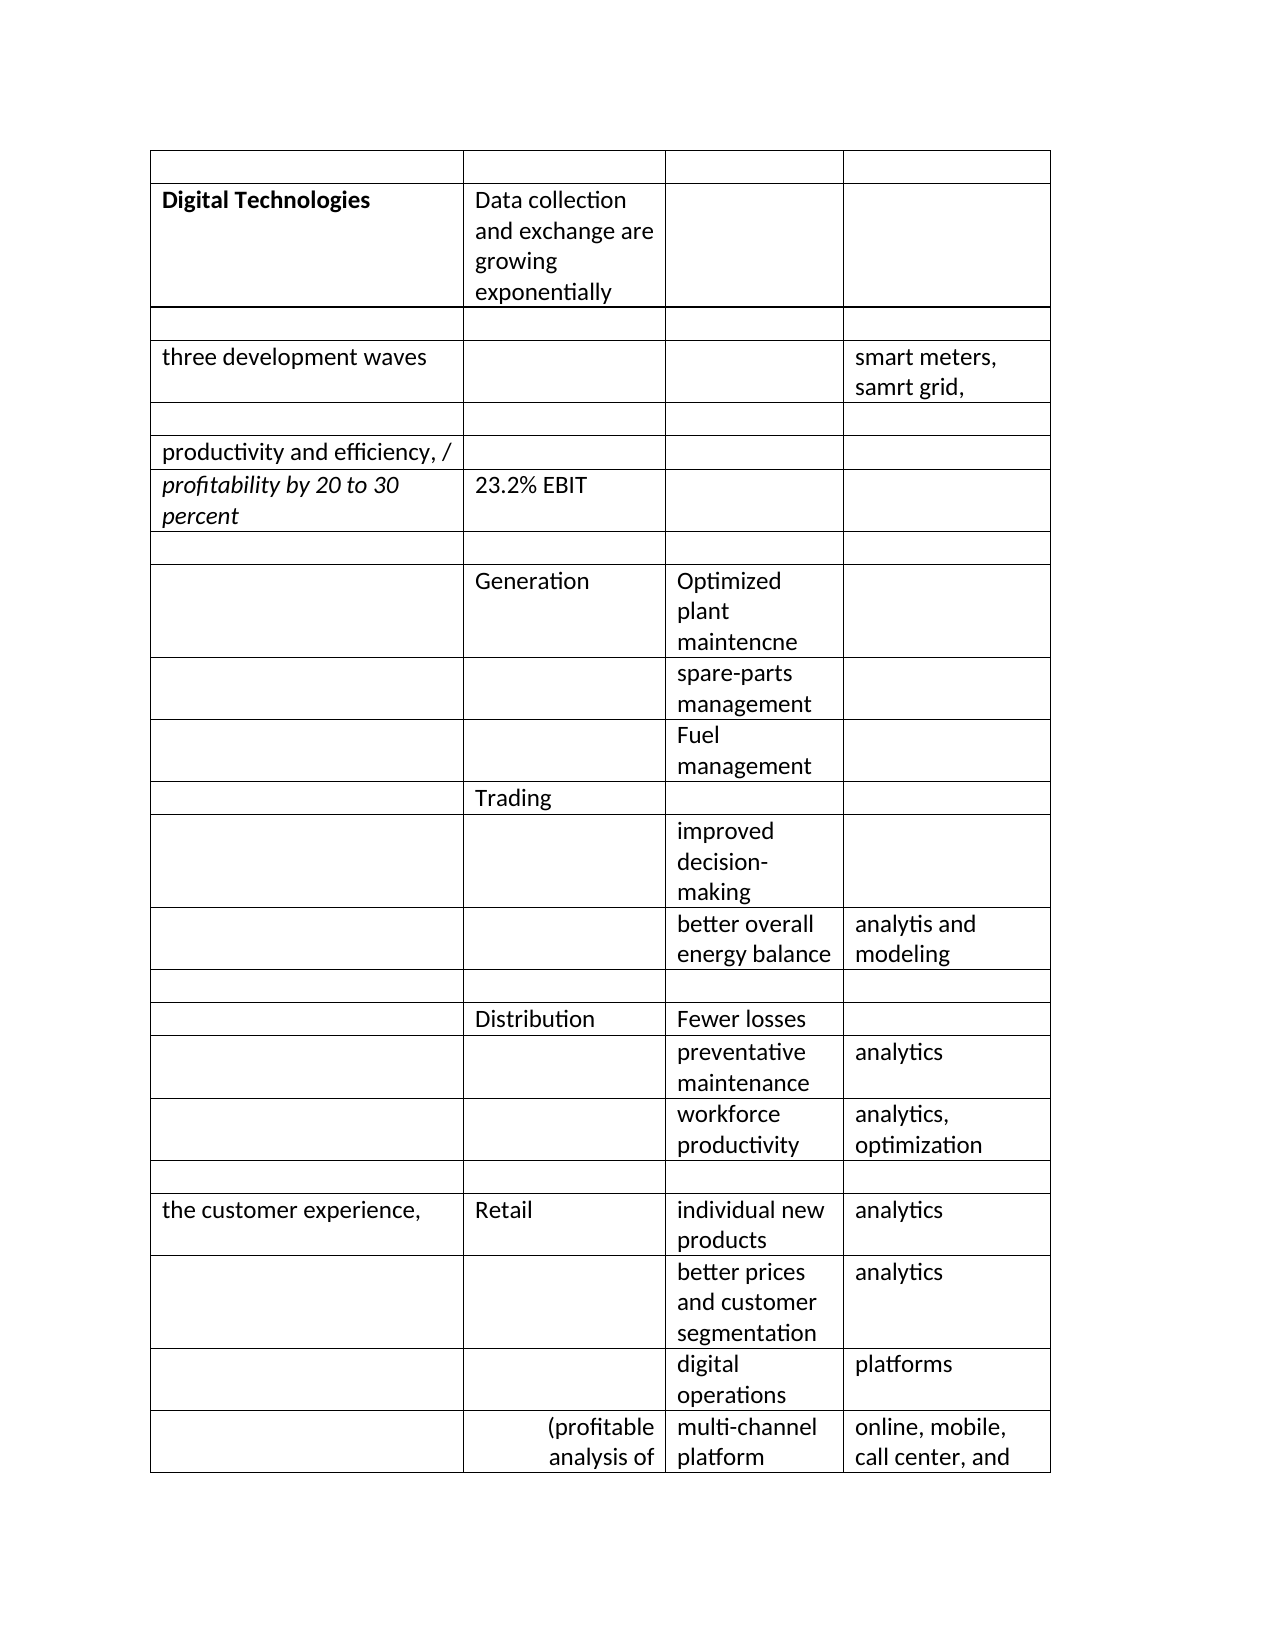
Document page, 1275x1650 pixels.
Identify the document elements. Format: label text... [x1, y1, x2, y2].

table_cell [844, 470, 1050, 531]
table_cell [151, 565, 463, 657]
table_cell [464, 341, 665, 402]
table_cell [464, 720, 665, 781]
table_cell [151, 1256, 463, 1348]
table_cell [666, 151, 843, 183]
table_cell Optimized plant maintencne [666, 565, 843, 657]
table_cell productivity and efficiency, / [151, 436, 463, 468]
table_cell Fuel management [666, 720, 843, 781]
table_cell Data collection and exchange are growing exponentially [464, 184, 665, 306]
table_cell [666, 436, 843, 468]
table_cell [464, 970, 665, 1002]
table_cell [151, 720, 463, 781]
table_cell [844, 436, 1050, 468]
table_cell [464, 308, 665, 340]
table_cell [151, 815, 463, 907]
table_cell smart meters, samrt grid, [844, 341, 1050, 402]
table_cell [151, 1161, 463, 1193]
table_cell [844, 1411, 1050, 1472]
table_cell [151, 403, 463, 435]
table_cell individual new products [666, 1194, 843, 1255]
table_cell [464, 908, 665, 969]
table_cell Generation [464, 565, 665, 657]
table_cell workforce productivity [666, 1099, 843, 1159]
table_cell [464, 1161, 665, 1193]
table_cell [666, 970, 843, 1002]
table_cell [151, 1003, 463, 1035]
table_cell [666, 308, 843, 340]
table_cell Trading [464, 782, 665, 814]
table_cell [666, 470, 843, 531]
table_cell analytics [844, 1256, 1050, 1348]
table_cell [151, 658, 463, 719]
table_cell [844, 403, 1050, 435]
table_cell [151, 782, 463, 814]
table_cell analytis and modeling [844, 908, 1050, 969]
table_cell [844, 1161, 1050, 1193]
table_cell [844, 151, 1050, 183]
table_cell [844, 565, 1050, 657]
table_cell [464, 1036, 665, 1097]
table_cell [464, 658, 665, 719]
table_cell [464, 1411, 665, 1472]
table_cell [464, 1256, 665, 1348]
table_cell [844, 1003, 1050, 1035]
table_cell [151, 970, 463, 1002]
table_cell [464, 403, 665, 435]
table_cell preventative maintenance [666, 1036, 843, 1097]
table_cell [666, 403, 843, 435]
table_cell analytics [844, 1036, 1050, 1097]
table_cell Digital Technologies [151, 184, 463, 306]
table_cell platforms [844, 1349, 1050, 1410]
table_cell [464, 532, 665, 564]
table_cell [844, 184, 1050, 306]
table_cell profitability by 20 to 30 percent [151, 470, 463, 531]
table_cell [151, 1099, 463, 1159]
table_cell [666, 1411, 843, 1472]
table_cell [151, 1036, 463, 1097]
table_cell analytics, optimization [844, 1099, 1050, 1159]
table_cell [666, 1161, 843, 1193]
table_cell [464, 436, 665, 468]
table_cell Fewer losses [666, 1003, 843, 1035]
table_cell [464, 1349, 665, 1410]
table_cell [844, 720, 1050, 781]
table_cell [666, 341, 843, 402]
table_cell [151, 532, 463, 564]
table_cell improved decision-making [666, 815, 843, 907]
table_cell Retail [464, 1194, 665, 1255]
table_cell digital operations [666, 1349, 843, 1410]
table_cell [151, 908, 463, 969]
table_cell [151, 308, 463, 340]
table_cell [666, 782, 843, 814]
table_cell [844, 658, 1050, 719]
table_cell [151, 1349, 463, 1410]
table_cell [844, 815, 1050, 907]
table_cell the customer experience, [151, 1194, 463, 1255]
table_cell better overall energy balance [666, 908, 843, 969]
table_cell [464, 815, 665, 907]
table_cell [666, 532, 843, 564]
table_cell better prices and customer segmentation [666, 1256, 843, 1348]
table_cell [464, 151, 665, 183]
table_cell [151, 151, 463, 183]
table_cell spare-parts management [666, 658, 843, 719]
table_cell [151, 1411, 463, 1472]
table_cell three development waves [151, 341, 463, 402]
table_cell [464, 1099, 665, 1159]
table_cell [844, 532, 1050, 564]
table_cell analytics [844, 1194, 1050, 1255]
table_cell [666, 184, 843, 306]
table_cell [844, 782, 1050, 814]
table_cell [844, 970, 1050, 1002]
table_cell Distribution [464, 1003, 665, 1035]
table_cell 23.2% EBIT [464, 470, 665, 531]
table_cell [844, 308, 1050, 340]
